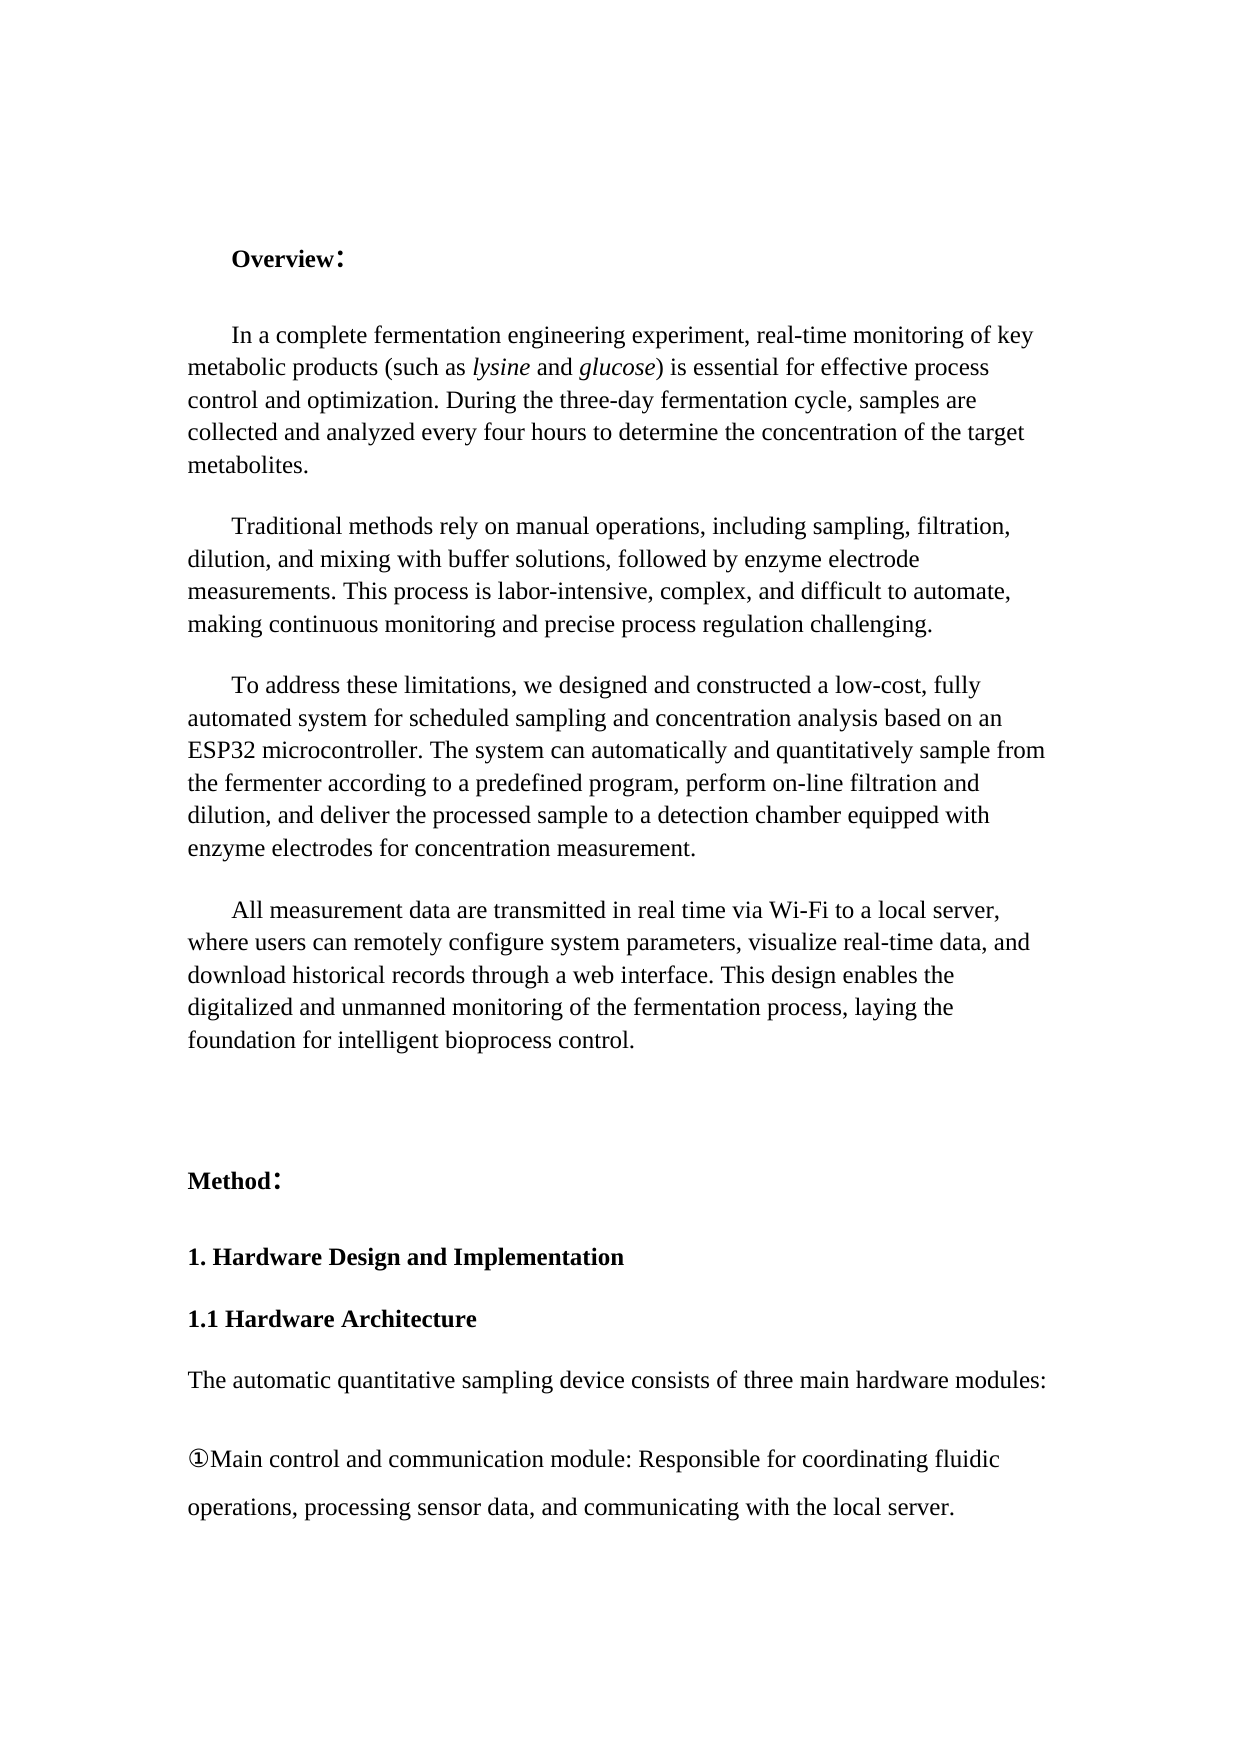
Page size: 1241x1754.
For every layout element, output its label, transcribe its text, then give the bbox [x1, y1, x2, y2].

text All measurement data are transmitted in real time via Wi-Fi to a local server, where users can remotely configure system parameters, visualize real-time data, and download historical records through a web interface. This design enables the digitalized and unmanned monitoring of the fermentation process, laying the foundation for intelligent bioprocess control. [187, 893, 1053, 1055]
text Traditional methods rely on manual operations, including sampling, filtration, dilution, and mixing with buffer solutions, followed by enzyme electrode measurements. This process is labor-intensive, complex, and difficult to automate, making continuous monitoring and precise process regulation challenging. [187, 509, 1053, 639]
text ①Main control and communication module: Responsible for coordinating fluidic operations, processing sensor data, and communicating with the local server. [187, 1425, 1053, 1523]
text Method： [187, 1146, 1053, 1211]
text In a complete fermentation engineering experiment, real-time monitoring of key metabolic products (such as lysine and glucose) is essential for effective process control and optimization. During the three-day fermentation cycle, samples are collected and analyzed every four hours to determine the concentration of the target metabolites. [187, 318, 1053, 480]
text The automatic quantitative sampling device consists of three main hardware modules: [187, 1364, 1053, 1396]
text 1. Hardware Design and Implementation [187, 1240, 1053, 1273]
text To address these limitations, we designed and constructed a low-cost, fully automated system for scheduled sampling and concentration analysis based on an ESP32 microcontroller. The system can automatically and quantitatively sample from the fermenter according to a predefined program, perform on-line filtration and dilution, and deliver the processed sample to a detection chamber equipped with enzyme electrodes for concentration measurement. [187, 669, 1053, 864]
text 1.1 Hardware Architecture [187, 1302, 1053, 1334]
text Overview： [187, 224, 1053, 289]
